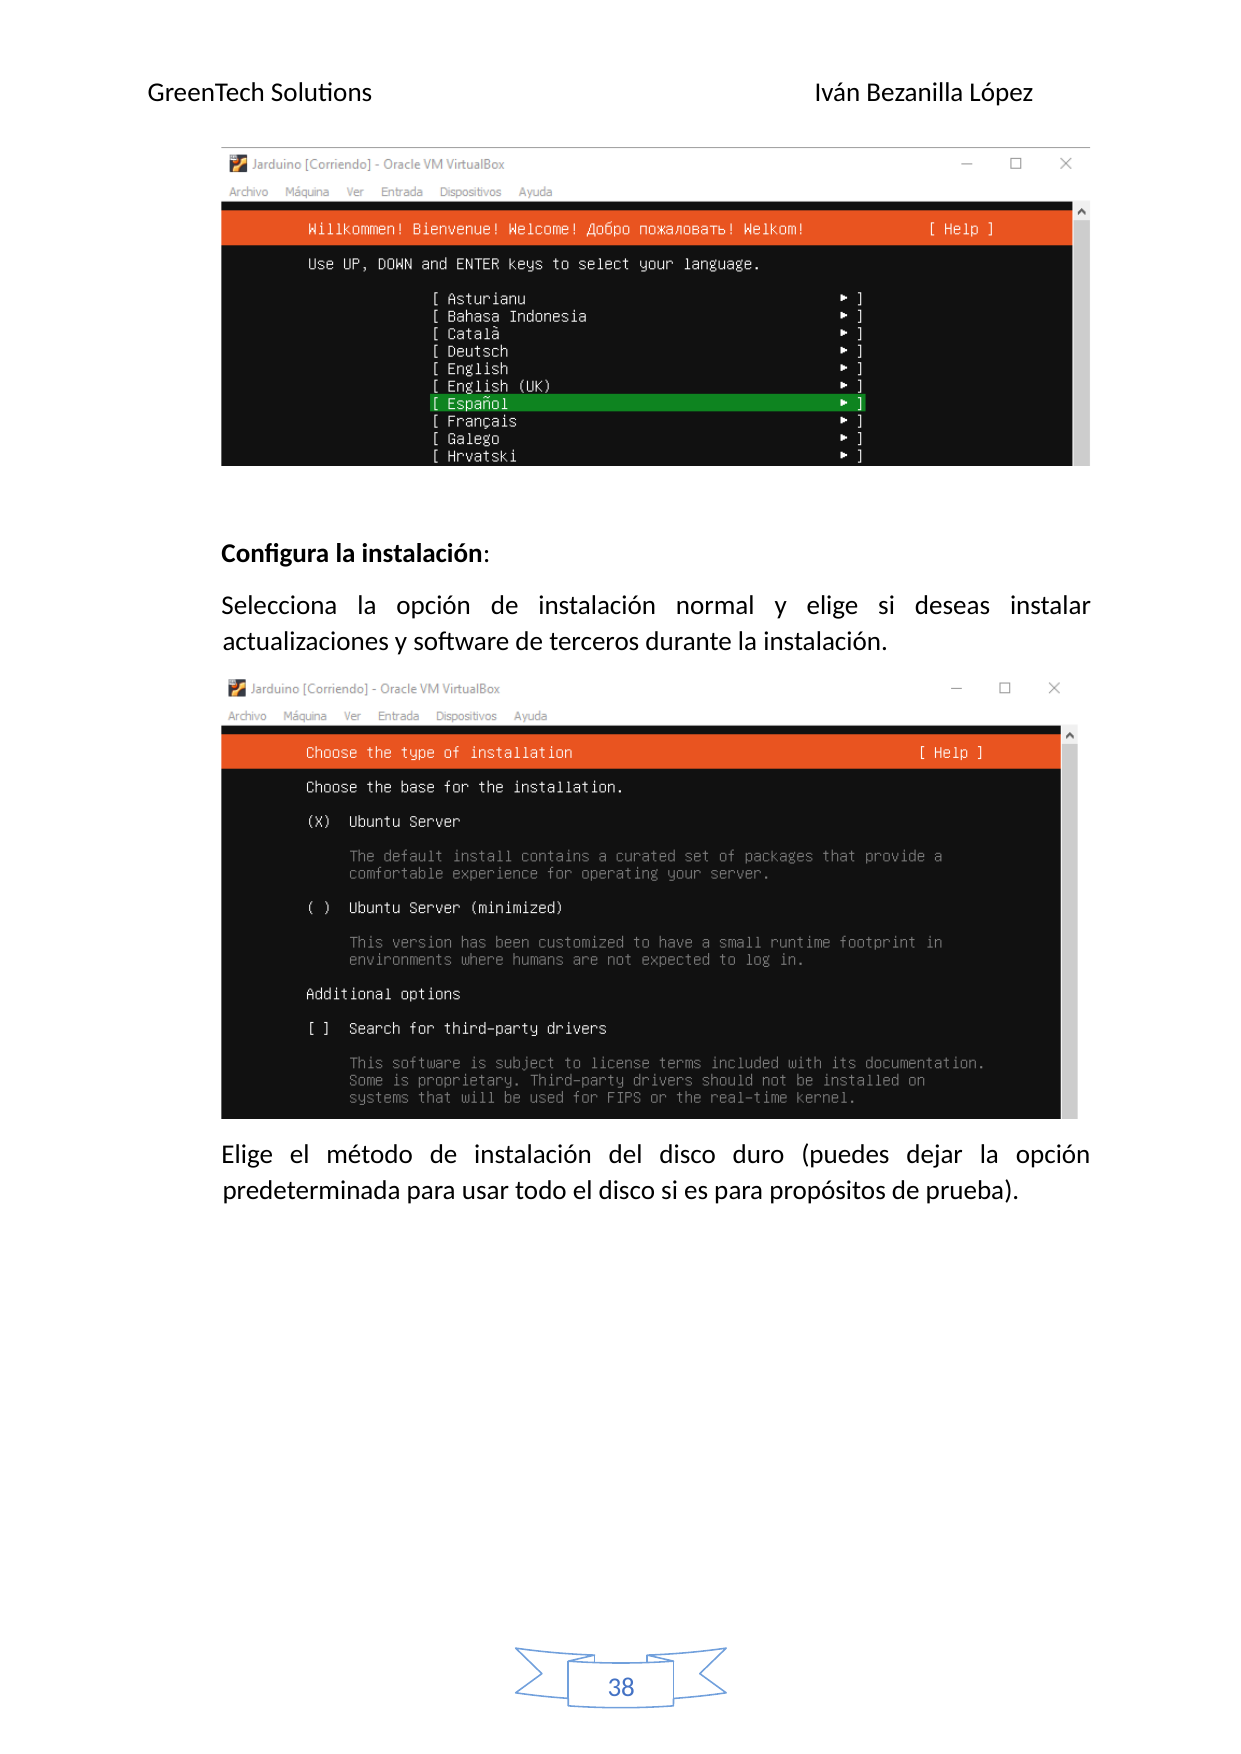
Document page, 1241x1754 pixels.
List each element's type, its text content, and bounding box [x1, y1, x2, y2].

text Elige el método de instalación del disco duro (puedes dejar la opción predeterminada para usar todo el disco si es para propósitos de prueba). [221, 1137, 1092, 1206]
text Configura la instalación: [221, 536, 1092, 569]
picture [221, 675, 1078, 1119]
picture [221, 147, 1091, 466]
text Selecciona la opción de instalación normal y elige si deseas instalar actualizaciones y software de terceros durante la instalación. [221, 588, 1092, 657]
